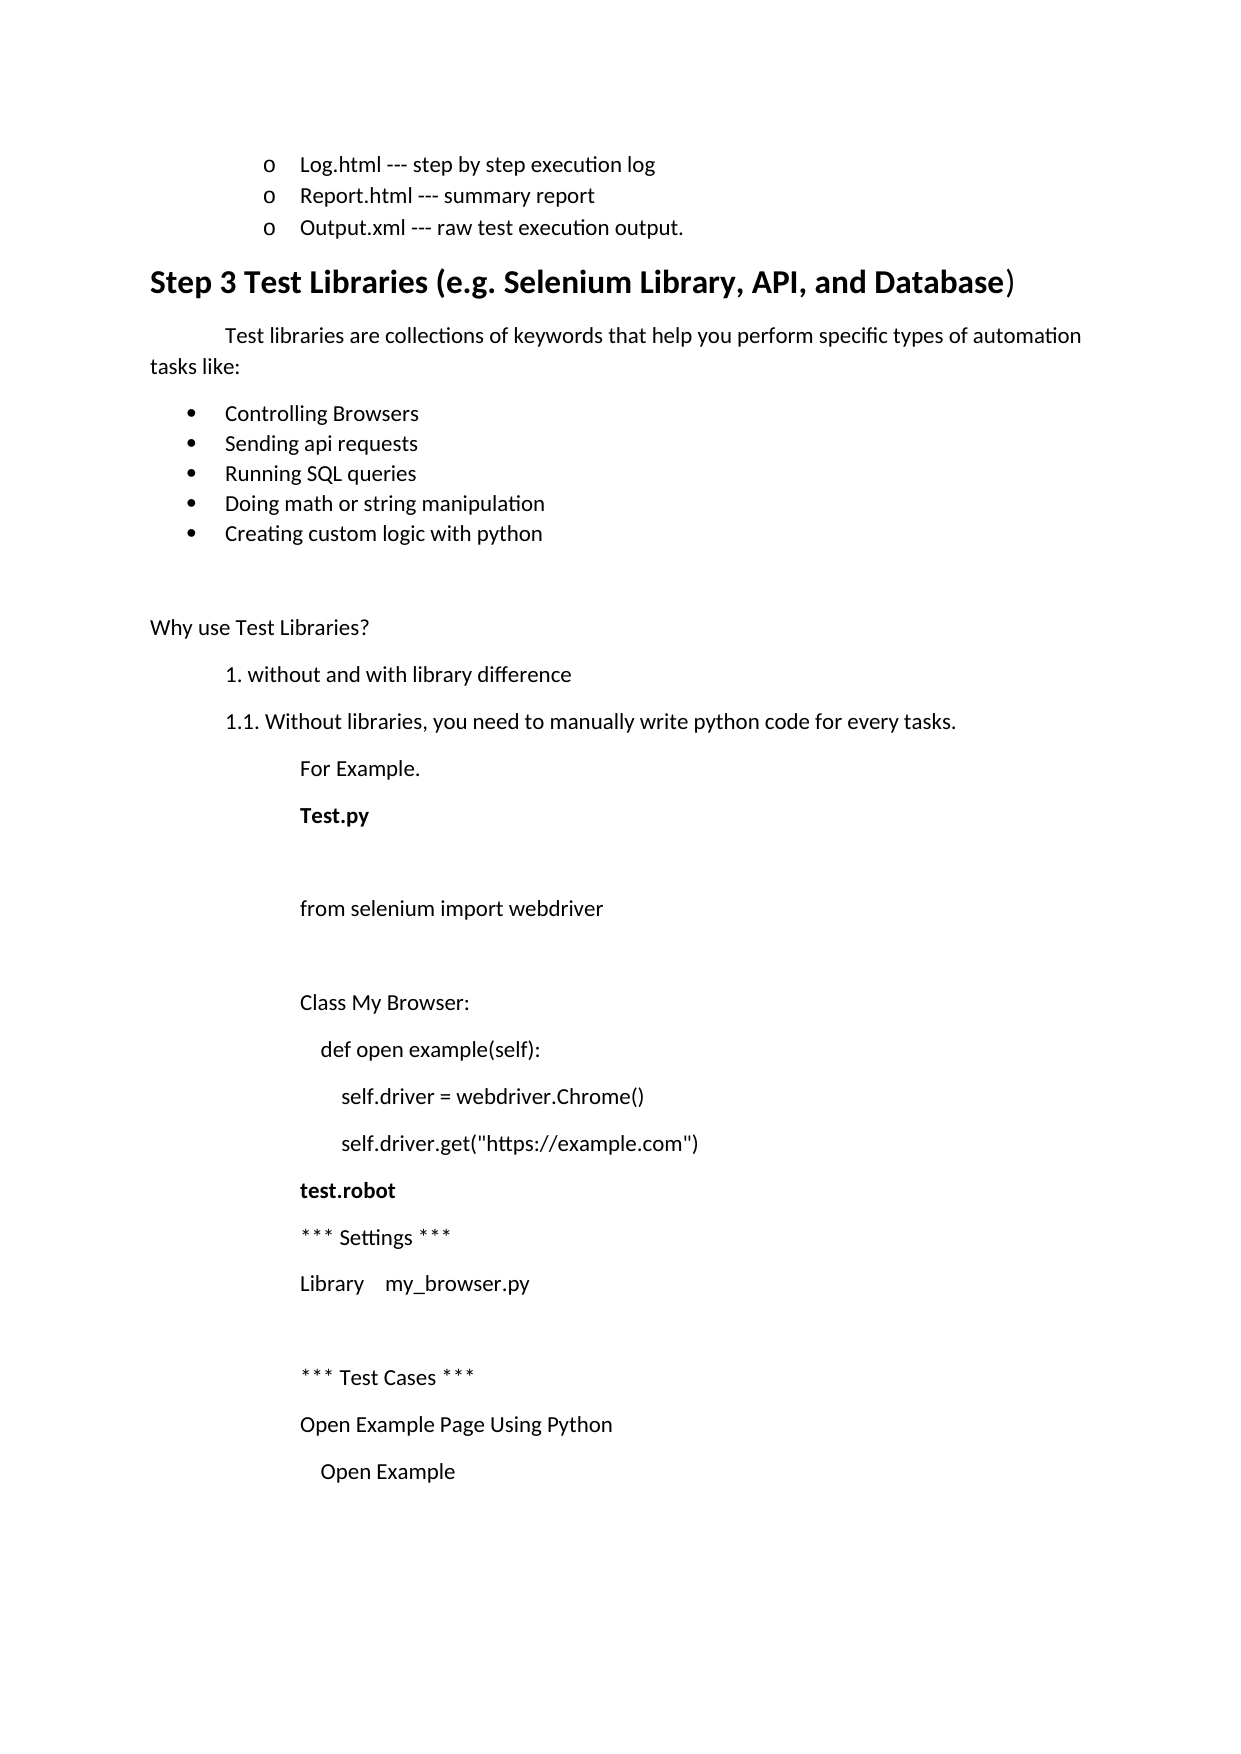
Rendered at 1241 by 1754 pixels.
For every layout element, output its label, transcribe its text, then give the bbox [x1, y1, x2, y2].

list Log.html --- step by step execution log [262, 150, 1090, 179]
text Library my_browser.py [300, 1269, 1090, 1298]
list Controlling Browsers [187, 399, 1090, 427]
list Creating custom logic with python [187, 519, 1090, 548]
text from selenium import webdriver [300, 894, 1090, 923]
text self.driver.get("https://example.com") [300, 1129, 1090, 1157]
text def open example(self): [300, 1035, 1090, 1063]
text test.robot [300, 1176, 1090, 1204]
text 1.1. Without libraries, you need to manually write python code for every tasks. [150, 707, 1090, 735]
text Why use Test Libraries? [150, 613, 1090, 641]
list Doing math or string manipulation [187, 489, 1090, 517]
list Output.xml --- raw test execution output. [262, 213, 1090, 242]
list Running SQL queries [187, 459, 1090, 487]
text *** Test Cases *** [300, 1363, 1090, 1391]
text Open Example [300, 1457, 1090, 1485]
text Test.py [150, 801, 1090, 829]
text For Example. [150, 754, 1090, 782]
text *** Settings *** [300, 1223, 1090, 1251]
text Open Example Page Using Python [300, 1410, 1090, 1438]
list Report.html --- summary report [262, 181, 1090, 211]
text self.driver = webdriver.Chrome() [300, 1082, 1090, 1110]
text Test libraries are collections of keywords that help you perform specific types of automation tasks like: [150, 322, 1090, 380]
text Step 3 Test Libraries (e.g. Selenium Library, API, and Database) [150, 261, 1090, 302]
list Sending api requests [187, 429, 1090, 457]
text 1. without and with library difference [150, 660, 1090, 688]
text Class My Browser: [300, 988, 1090, 1016]
